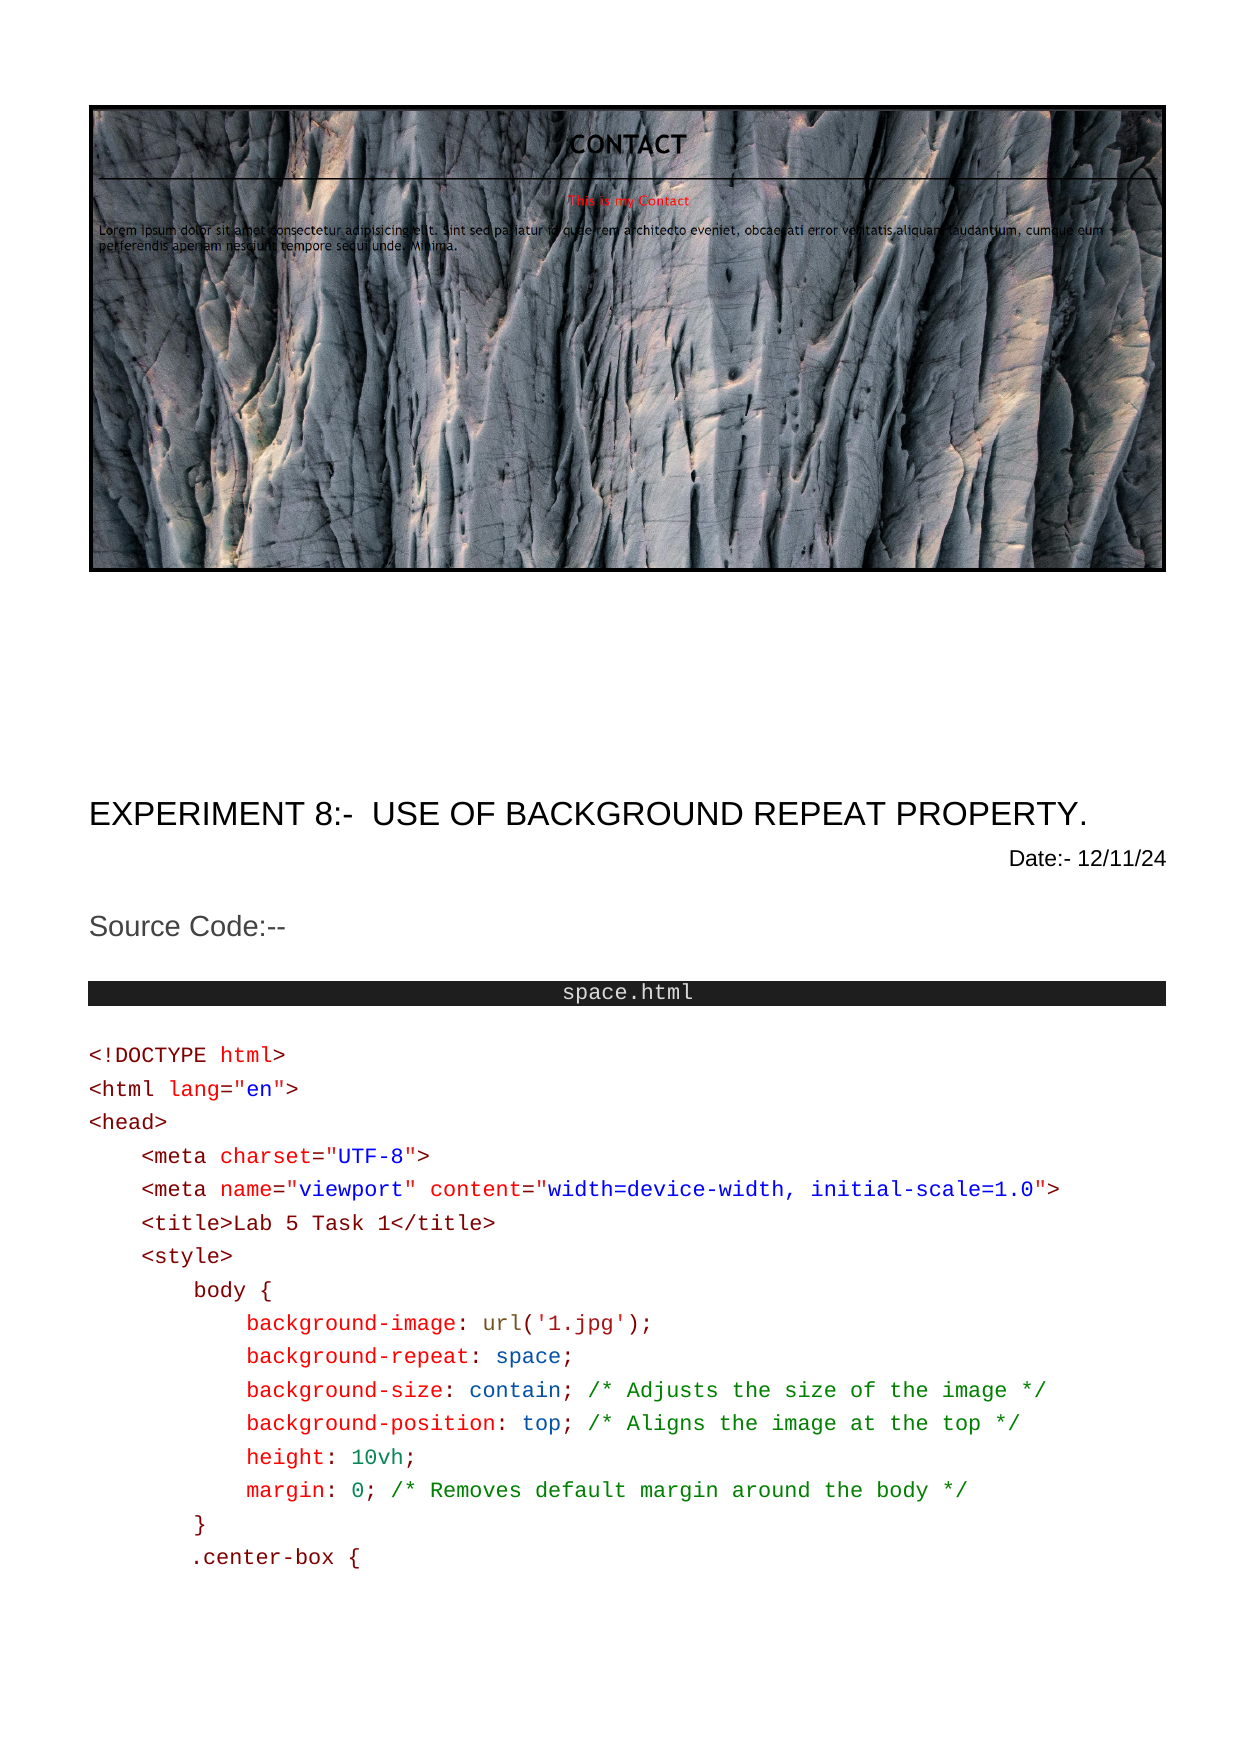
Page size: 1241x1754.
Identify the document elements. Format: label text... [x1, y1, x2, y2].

text background-size: contain; /* Adjusts the size of the image */ [88, 1379, 1166, 1404]
text space.html [88, 981, 1166, 1006]
text <html lang="en"> [88, 1078, 1166, 1103]
text height: 10vh; [88, 1446, 1166, 1471]
text body { [88, 1279, 1166, 1303]
text } [88, 1513, 1166, 1538]
text Date:- 12/11/24 [88, 845, 1166, 872]
text <!DOCTYPE html> [88, 1045, 1166, 1069]
text <title>Lab 5 Task 1</title> [88, 1212, 1166, 1237]
text background-repeat: space; [88, 1346, 1166, 1370]
text background-image: url('1.jpg'); [88, 1312, 1166, 1337]
picture [93, 109, 1162, 568]
text <meta name="viewport" content="width=device-width, initial-scale=1.0"> [88, 1178, 1166, 1203]
subtitle EXPERIMENT 8:- USE OF BACKGROUND REPEAT PROPERTY. [88, 794, 1166, 833]
text <style> [88, 1245, 1166, 1270]
text margin: 0; /* Removes default margin around the body */ [88, 1479, 1166, 1504]
text <head> [88, 1112, 1166, 1136]
subtitle Source Code:-- [88, 909, 1166, 942]
text .center-box { [88, 1546, 1166, 1571]
text <meta charset="UTF-8"> [88, 1145, 1166, 1170]
text background-position: top; /* Aligns the image at the top */ [88, 1412, 1166, 1437]
